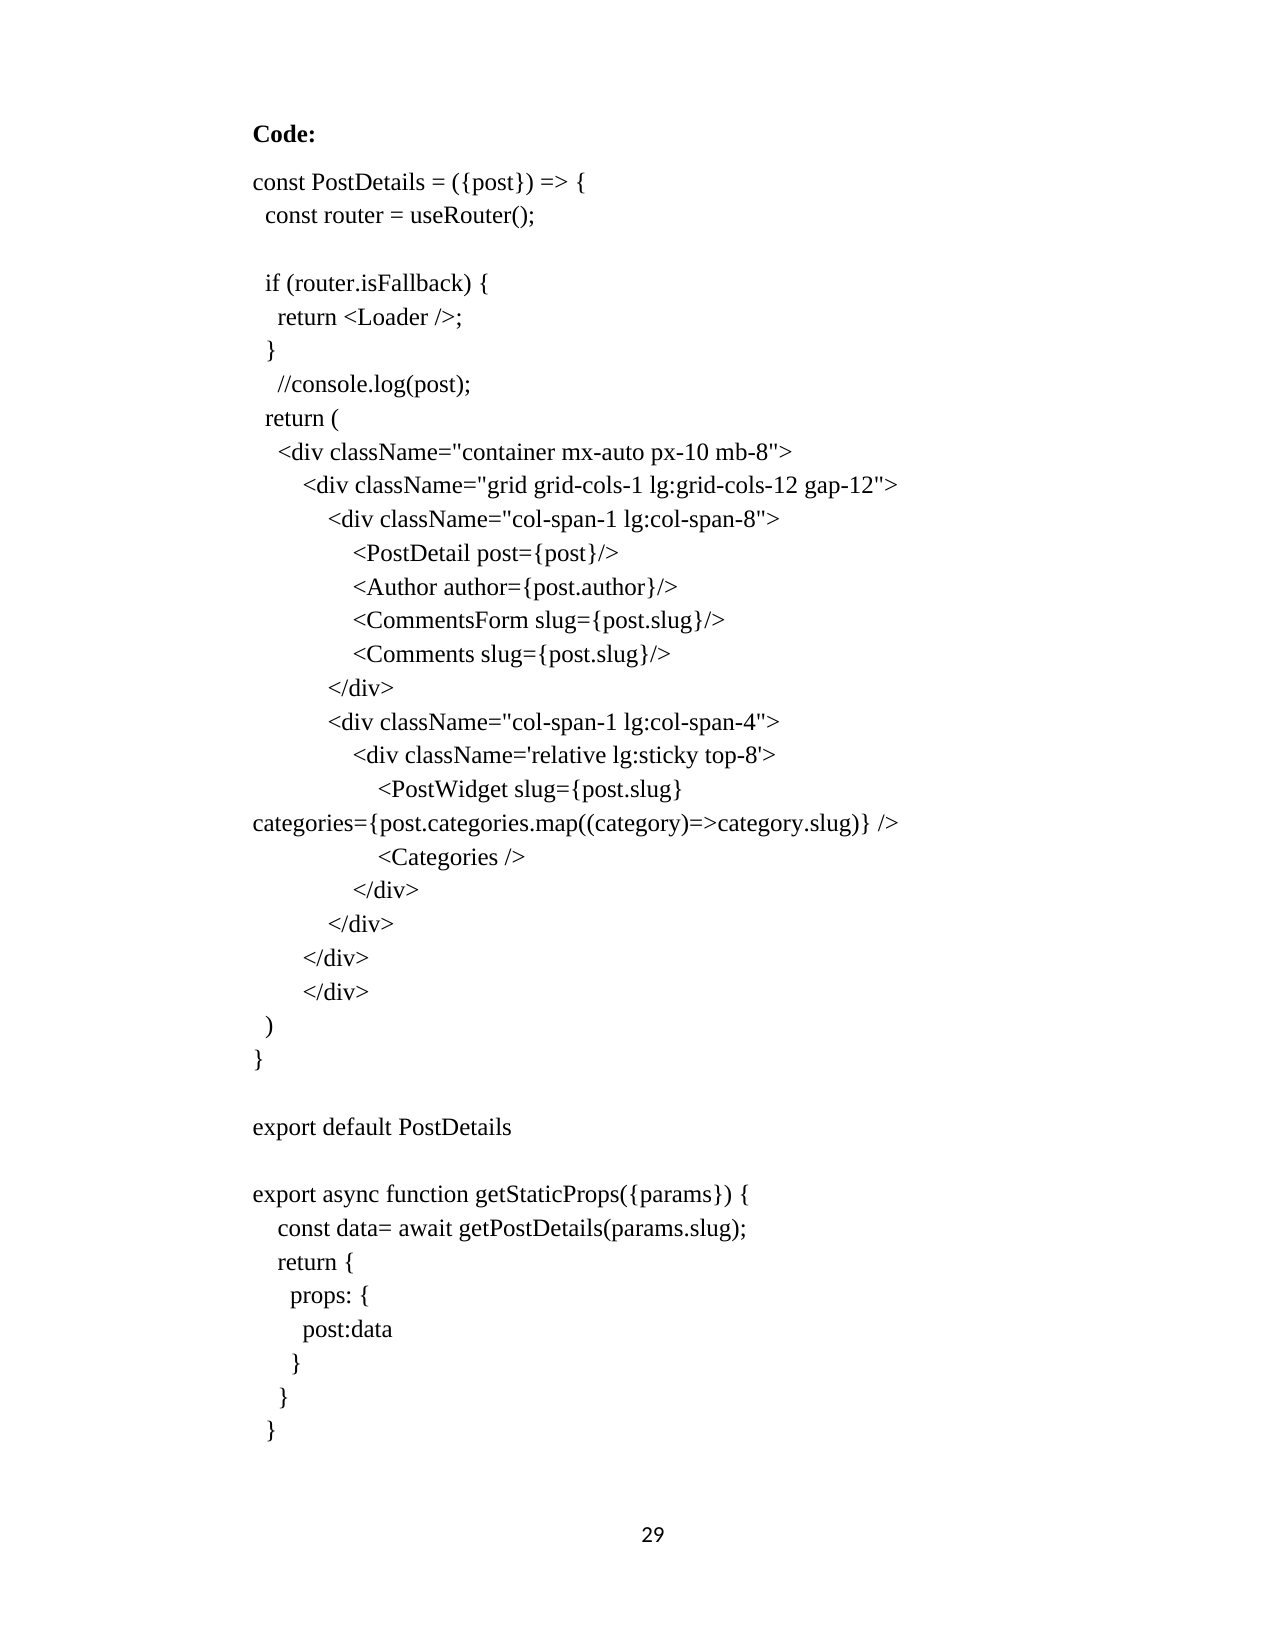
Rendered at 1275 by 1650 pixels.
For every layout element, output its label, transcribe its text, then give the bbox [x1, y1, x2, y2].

text } [252, 1377, 1128, 1411]
text const data= await getPostDetails(params.slug); [252, 1208, 1128, 1242]
text <PostDetail post={post}/> [252, 533, 1128, 567]
text <Author author={post.author}/> [252, 567, 1128, 601]
text return <Loader />; [252, 297, 1128, 331]
text const router = useRouter(); [252, 196, 1128, 229]
text export default PostDetails [252, 1107, 1128, 1141]
text //console.log(post); [252, 364, 1128, 398]
text Code: [177, 119, 1128, 147]
text const PostDetails = ({post}) => { [252, 162, 1128, 196]
text <div className="grid grid-cols-1 lg:grid-cols-12 gap-12"> [252, 466, 1128, 499]
text post:data [252, 1309, 1128, 1343]
text <div className="col-span-1 lg:col-span-8"> [252, 499, 1128, 533]
text return ( [252, 398, 1128, 432]
text <CommentsForm slug={post.slug}/> [252, 601, 1128, 634]
text </div> [252, 972, 1128, 1006]
text <PostWidget slug={post.slug} categories={post.categories.map((category)=>category.slug)} /> [252, 769, 1128, 837]
text if (router.isFallback) { [252, 263, 1128, 297]
text <Comments slug={post.slug}/> [252, 634, 1128, 668]
text <Categories /> [252, 837, 1128, 871]
text } [252, 1343, 1128, 1377]
text } [252, 1039, 1128, 1073]
text </div> [252, 871, 1128, 904]
text export async function getStaticProps({params}) { [252, 1174, 1128, 1208]
text } [252, 331, 1128, 364]
text return { [252, 1242, 1128, 1276]
text </div> [252, 938, 1128, 972]
text <div className="col-span-1 lg:col-span-4"> [252, 702, 1128, 736]
text <div className="container mx-auto px-10 mb-8"> [252, 432, 1128, 466]
text </div> [252, 668, 1128, 702]
text } [252, 1411, 1128, 1444]
text <div className='relative lg:sticky top-8'> [252, 736, 1128, 769]
text props: { [252, 1276, 1128, 1309]
text ) [252, 1006, 1128, 1039]
text </div> [252, 904, 1128, 938]
